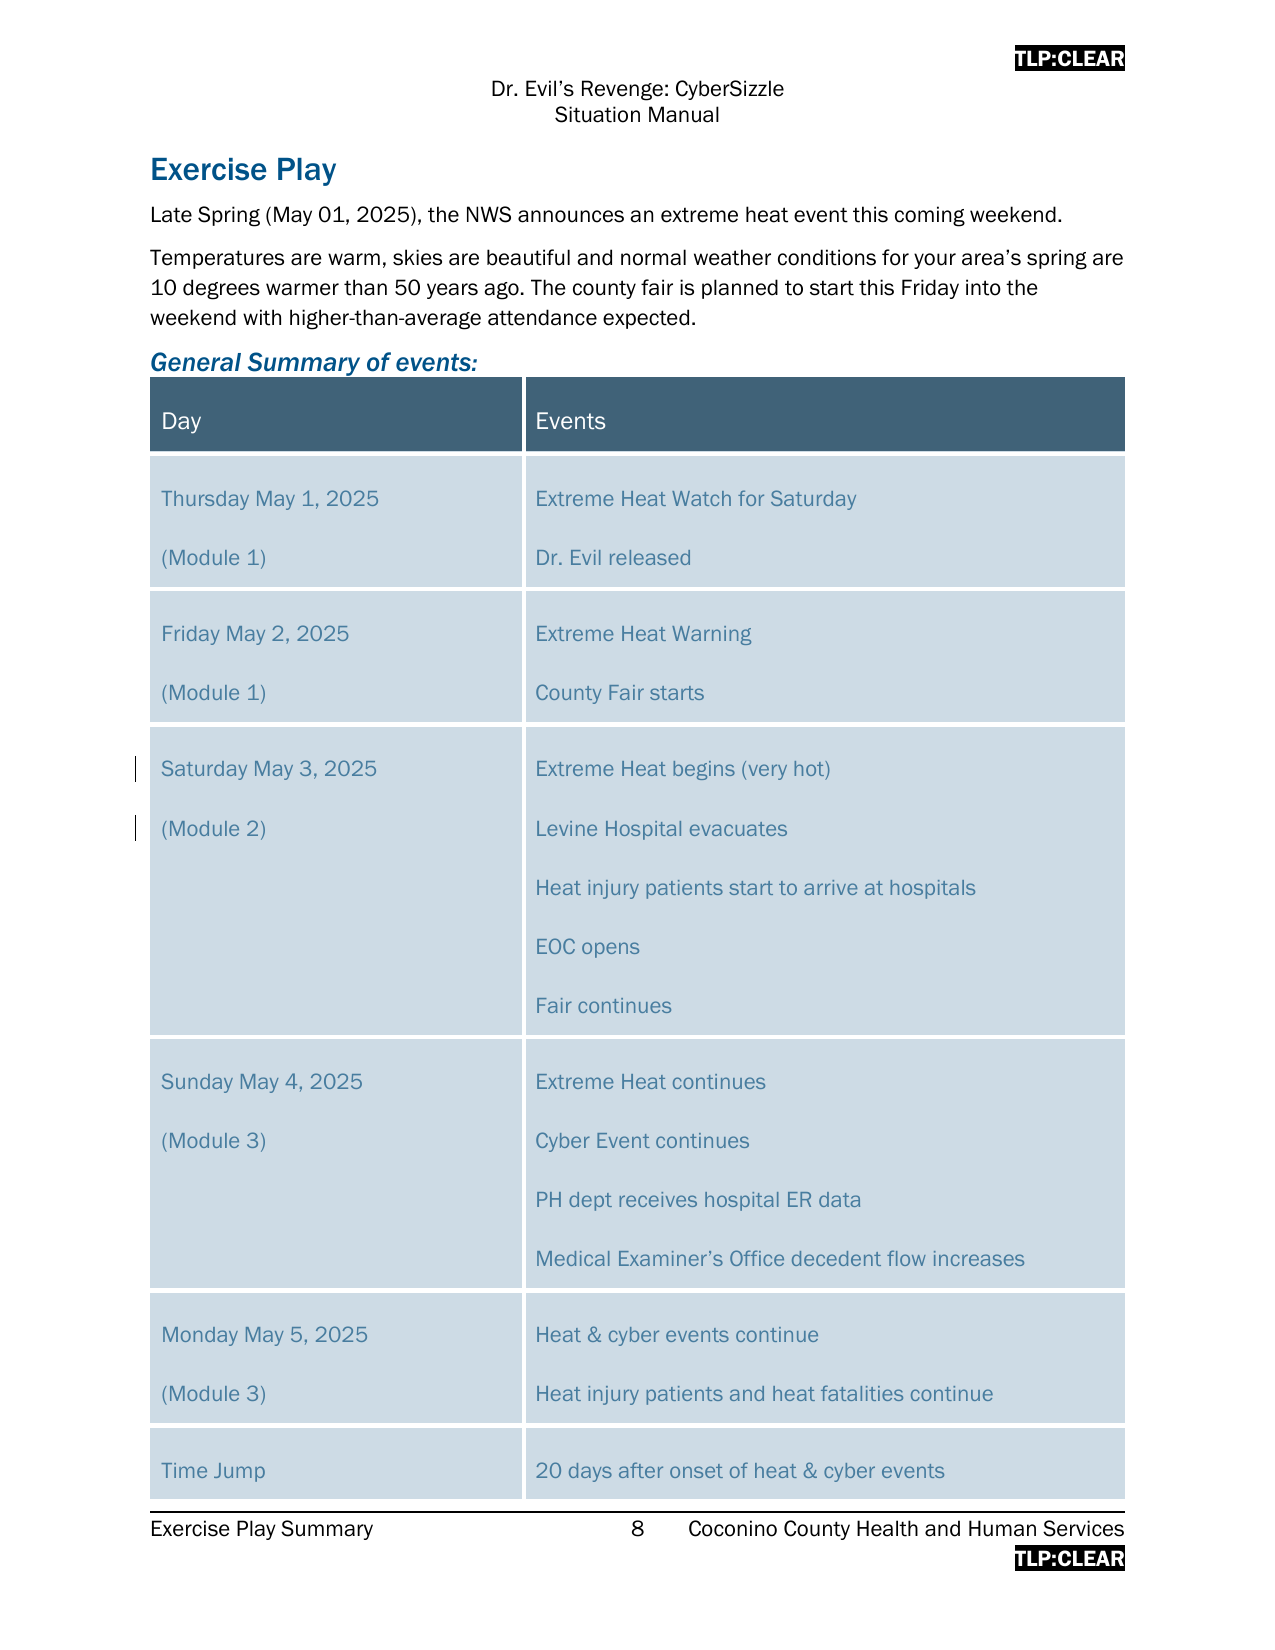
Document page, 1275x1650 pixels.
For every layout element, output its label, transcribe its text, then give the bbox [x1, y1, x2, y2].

text Temperatures are warm, skies are beautiful and normal weather conditions for your area’s spring are 10 degrees warmer than 50 years ago. The county fair is planned to start this Friday into the weekend with higher-than-average attendance expected. [150, 244, 1125, 330]
table_cell Sunday May 4, 2025 (Module 3) [150, 1039, 522, 1288]
table_cell Time Jump (Module 3) [150, 1428, 522, 1499]
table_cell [526, 1428, 1125, 1499]
table_cell Heat & cyber events continue Heat injury patients and heat fatalities continue [526, 1293, 1125, 1423]
subtitle Exercise Play [150, 150, 1125, 188]
table_cell Extreme Heat continues Cyber Event continues PH dept receives hospital ER data Medical Examiner’s Office decedent flow increases [526, 1039, 1125, 1288]
table_header Events [526, 377, 1125, 451]
table_cell Extreme Heat Watch for Saturday Dr. Evil released [526, 456, 1125, 587]
table_cell Saturday May 3, 2025 (Module 2) [150, 727, 522, 1034]
text Late Spring (May 01, 2025), the NWS announces an extreme heat event this coming weekend. [150, 202, 1125, 228]
table_cell Friday May 2, 2025 (Module 1) [150, 591, 522, 722]
table_cell Thursday May 1, 2025 (Module 1) [150, 456, 522, 587]
table_header Day [150, 377, 522, 451]
table_cell Monday May 5, 2025 (Module 3) [150, 1293, 522, 1423]
table_cell Extreme Heat Warning County Fair starts [526, 591, 1125, 722]
subtitle General Summary of events: [150, 346, 1125, 377]
table_cell Extreme Heat begins (very hot) Levine Hospital evacuates Heat injury patients start to arrive at hospitals EOC opens Fair continues [526, 727, 1125, 1034]
